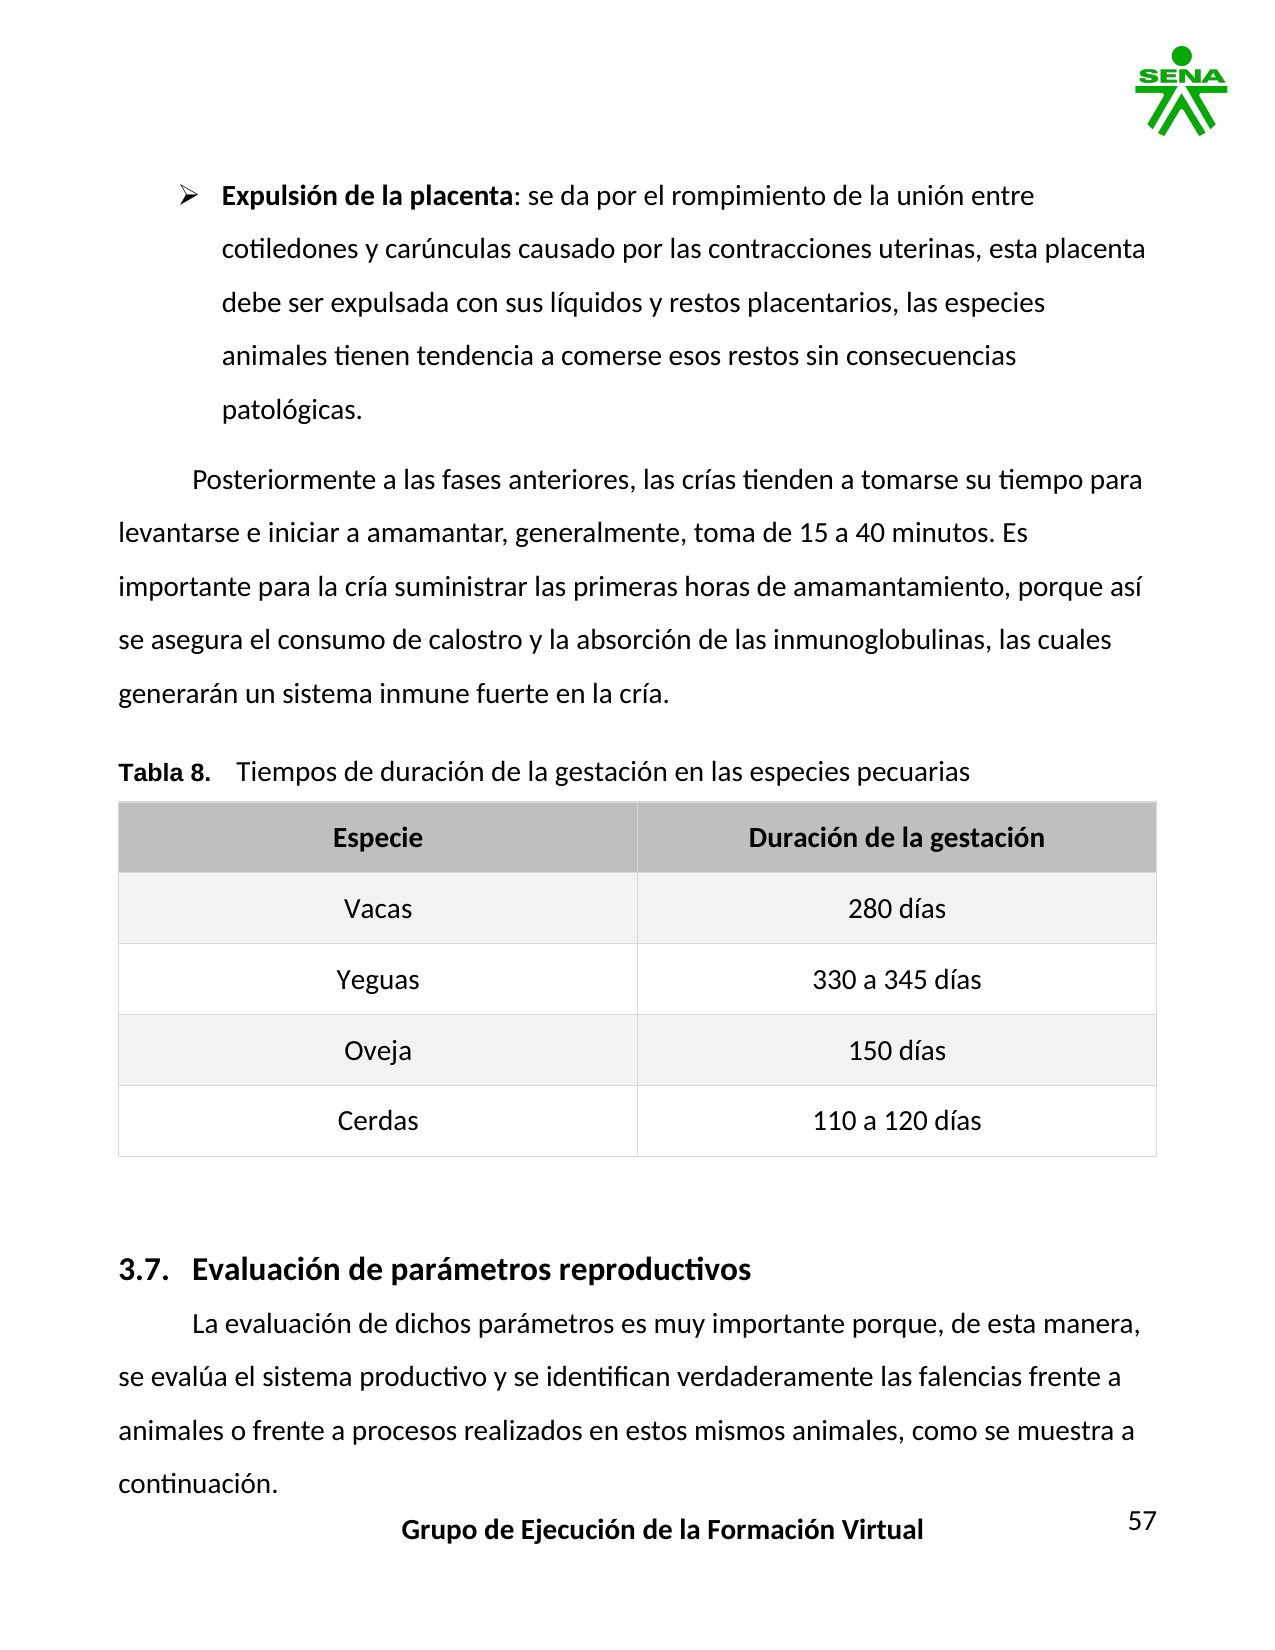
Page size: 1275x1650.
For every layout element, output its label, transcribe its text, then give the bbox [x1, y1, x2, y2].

table_cell Oveja [119, 1015, 637, 1085]
table_cell Yeguas [119, 944, 637, 1014]
subtitle Evaluación de parámetros reproductivos [118, 1247, 1157, 1288]
text Tiempos de duración de la gestación en las especies pecuarias [118, 753, 1157, 789]
table_header Especie [119, 803, 637, 872]
table_cell 110 a 120 días [638, 1086, 1156, 1156]
table_cell 330 a 345 días [638, 944, 1156, 1014]
list Expulsión de la placenta: se da por el rompimiento de la unión entre cotiledones y carúnculas causado por las contracciones uterinas, esta placenta debe ser expulsada con sus líquidos y restos placentarios, las especies animales tienen tendencia a comerse esos restos sin consecuencias patológicas. [177, 177, 1157, 427]
picture [1135, 46, 1228, 136]
table_cell 150 días [638, 1015, 1156, 1085]
table_cell 280 días [638, 873, 1156, 943]
table_cell Vacas [119, 873, 637, 943]
text La evaluación de dichos parámetros es muy importante porque, de esta manera, se evalúa el sistema productivo y se identifican verdaderamente las falencias frente a animales o frente a procesos realizados en estos mismos animales, como se muestra a continuación. [118, 1305, 1157, 1501]
table_header Duración de la gestación [638, 803, 1156, 872]
table_cell Cerdas [119, 1086, 637, 1156]
text Posteriormente a las fases anteriores, las crías tienden a tomarse su tiempo para levantarse e iniciar a amamantar, generalmente, toma de 15 a 40 minutos. Es importante para la cría suministrar las primeras horas de amamantamiento, porque así se asegura el consumo de calostro y la absorción de las inmunoglobulinas, las cuales generarán un sistema inmune fuerte en la cría. [118, 461, 1157, 710]
